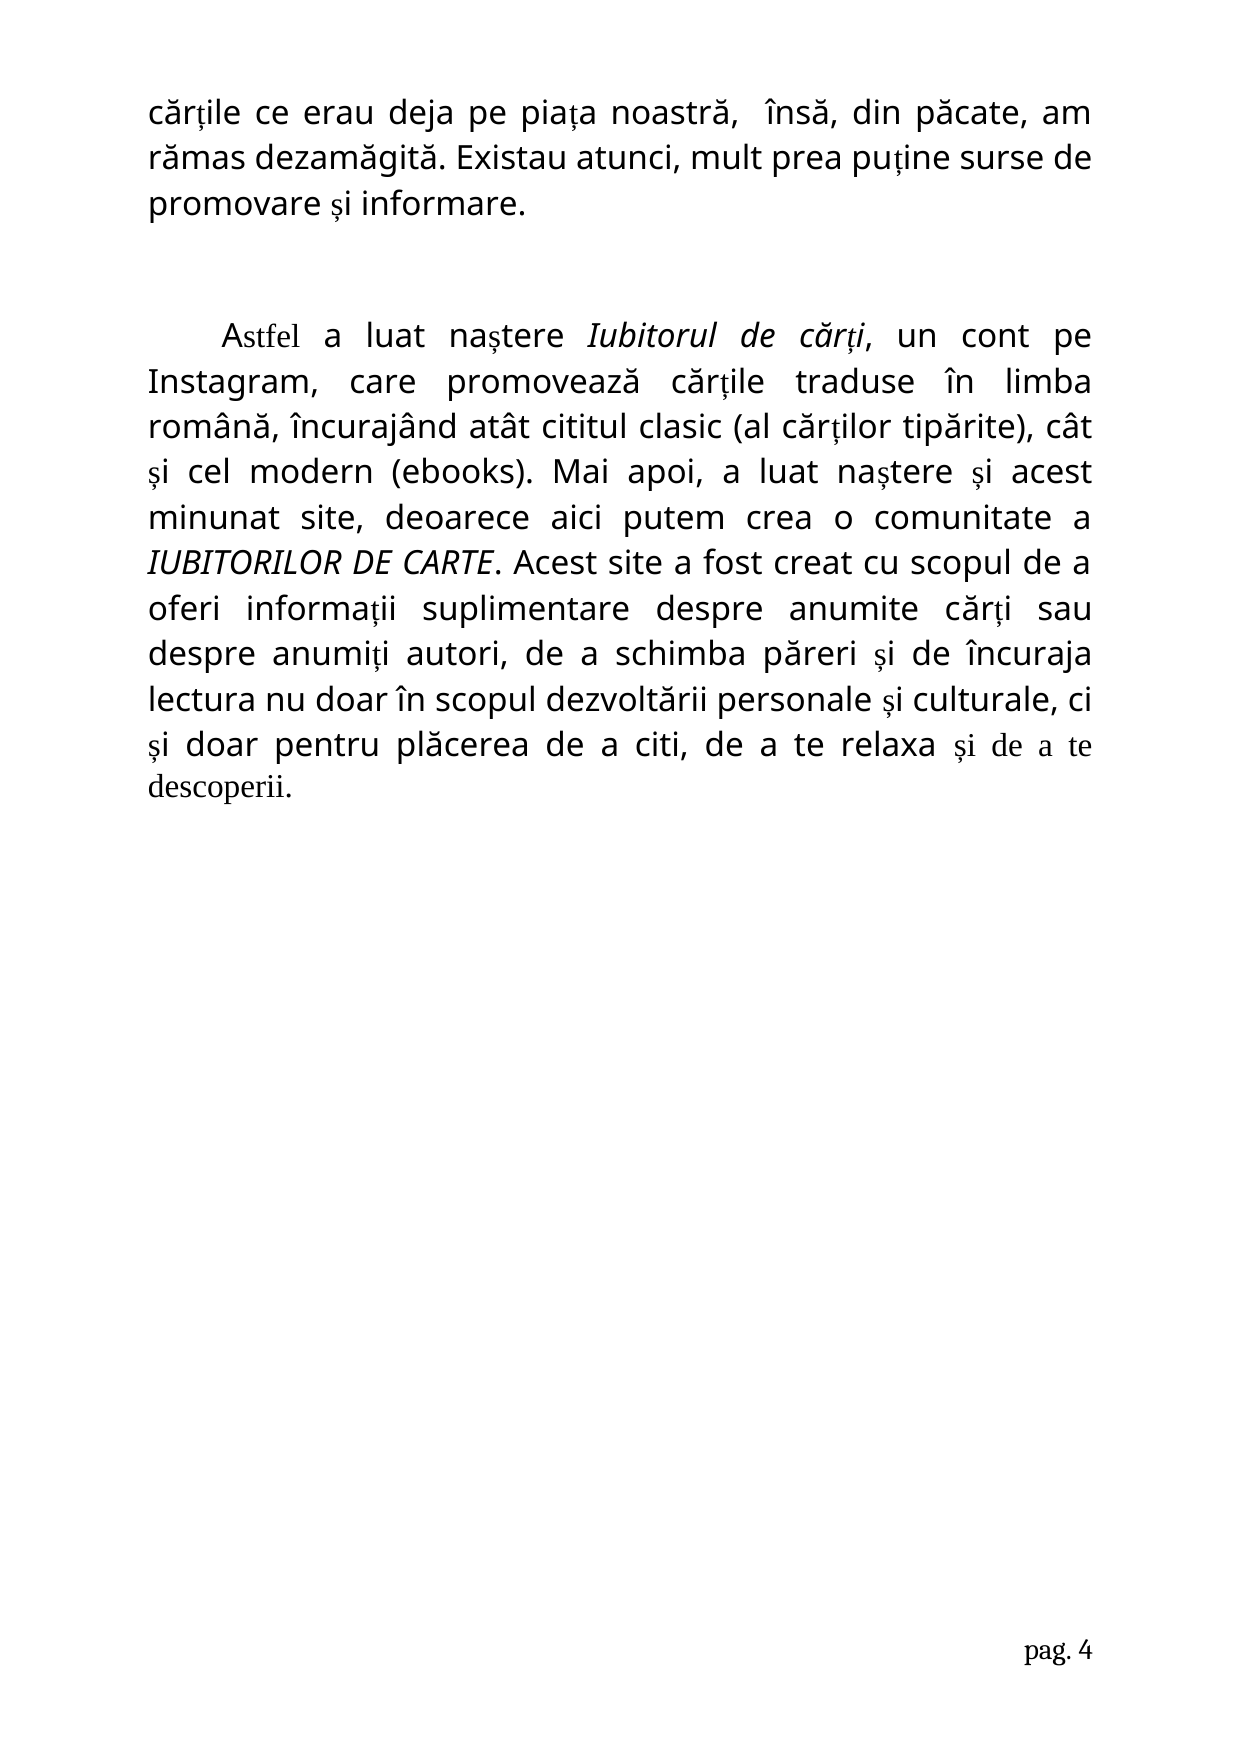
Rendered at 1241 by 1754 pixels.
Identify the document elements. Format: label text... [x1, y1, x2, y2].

text Astfel a luat naștere Iubitorul de cărți, un cont pe Instagram, care promovează cărțile traduse în limba română, încurajând atât cititul clasic (al cărților tipărite), cât și cel modern (ebooks). Mai apoi, a luat naștere și acest minunat site, deoarece aici putem crea o comunitate a IUBITORILOR DE CARTE. Acest site a fost creat cu scopul de a oferi informații suplimentare despre anumite cărți sau despre anumiți autori, de a schimba păreri și de încuraja lectura nu doar în scopul dezvoltării personale și culturale, ci și doar pentru plăcerea de a citi, de a te relaxa și de a te descoperii. [148, 312, 1092, 804]
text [148, 89, 1092, 225]
